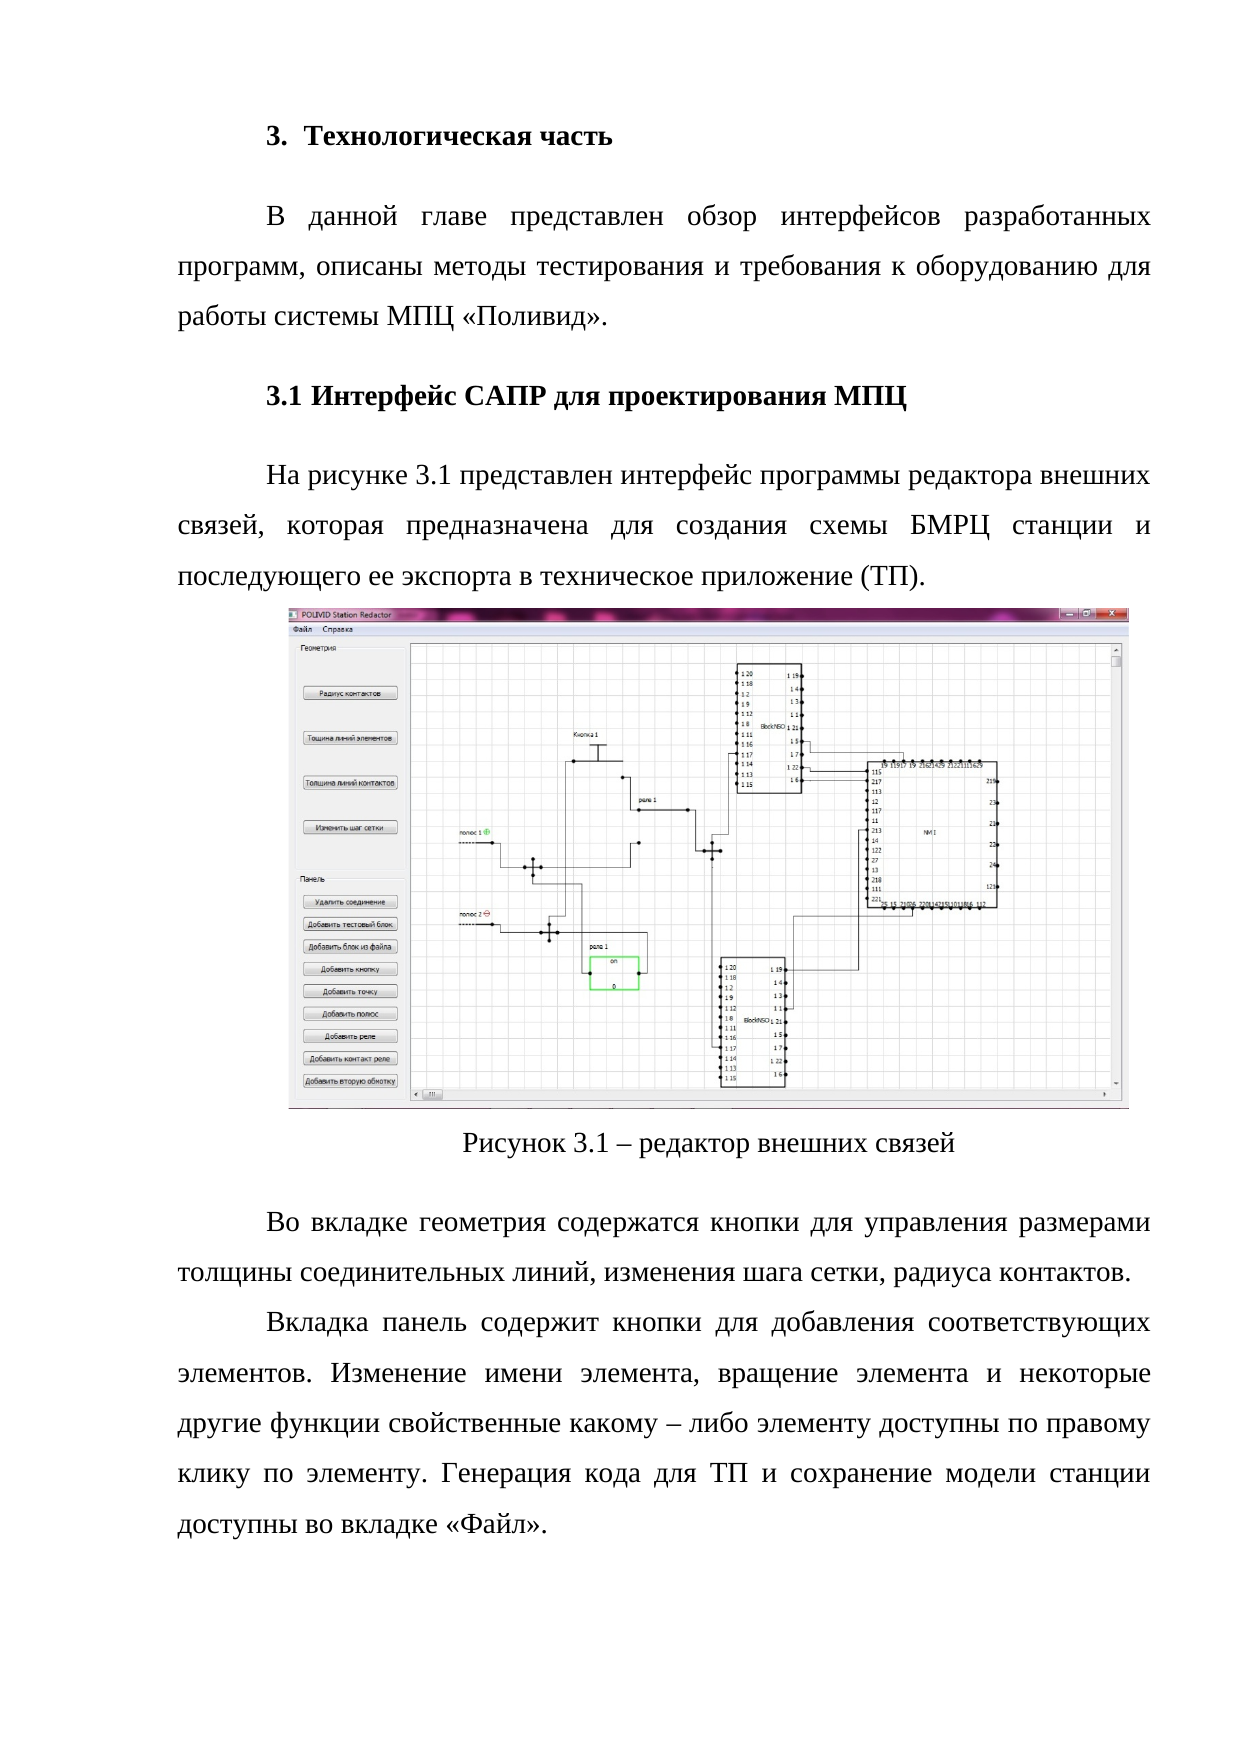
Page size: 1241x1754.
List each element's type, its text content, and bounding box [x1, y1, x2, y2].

picture [288, 608, 1129, 1109]
text В данной главе представлен обзор интерфейсов разработанных программ, описаны методы тестирования и требования к оборудованию для работы системы МПЦ «Поливид». [177, 198, 1152, 332]
list Технологическая часть [266, 118, 1152, 152]
text Во вкладке геометрия содержатся кнопки для управления размерами толщины соединительных линий, изменения шага сетки, радиуса контактов. [177, 1204, 1152, 1288]
list Интерфейс САПР для проектирования МПЦ [266, 378, 1152, 411]
text Вкладка панель содержит кнопки для добавления соответствующих элементов. Изменение имени элемента, вращение элемента и некоторые другие функции свойственные какому – либо элементу доступны по правому клику по элементу. Генерация кода для ТП и сохранение модели станции доступны во вкладке «Файл». [177, 1304, 1152, 1539]
text Рисунок 3.1 – редактор внешних связей [177, 1125, 1152, 1158]
text На рисунке 3.1 представлен интерфейс программы редактора внешних связей, которая предназначена для создания схемы БМРЦ станции и последующего ее экспорта в техническое приложение (ТП). [177, 457, 1152, 591]
